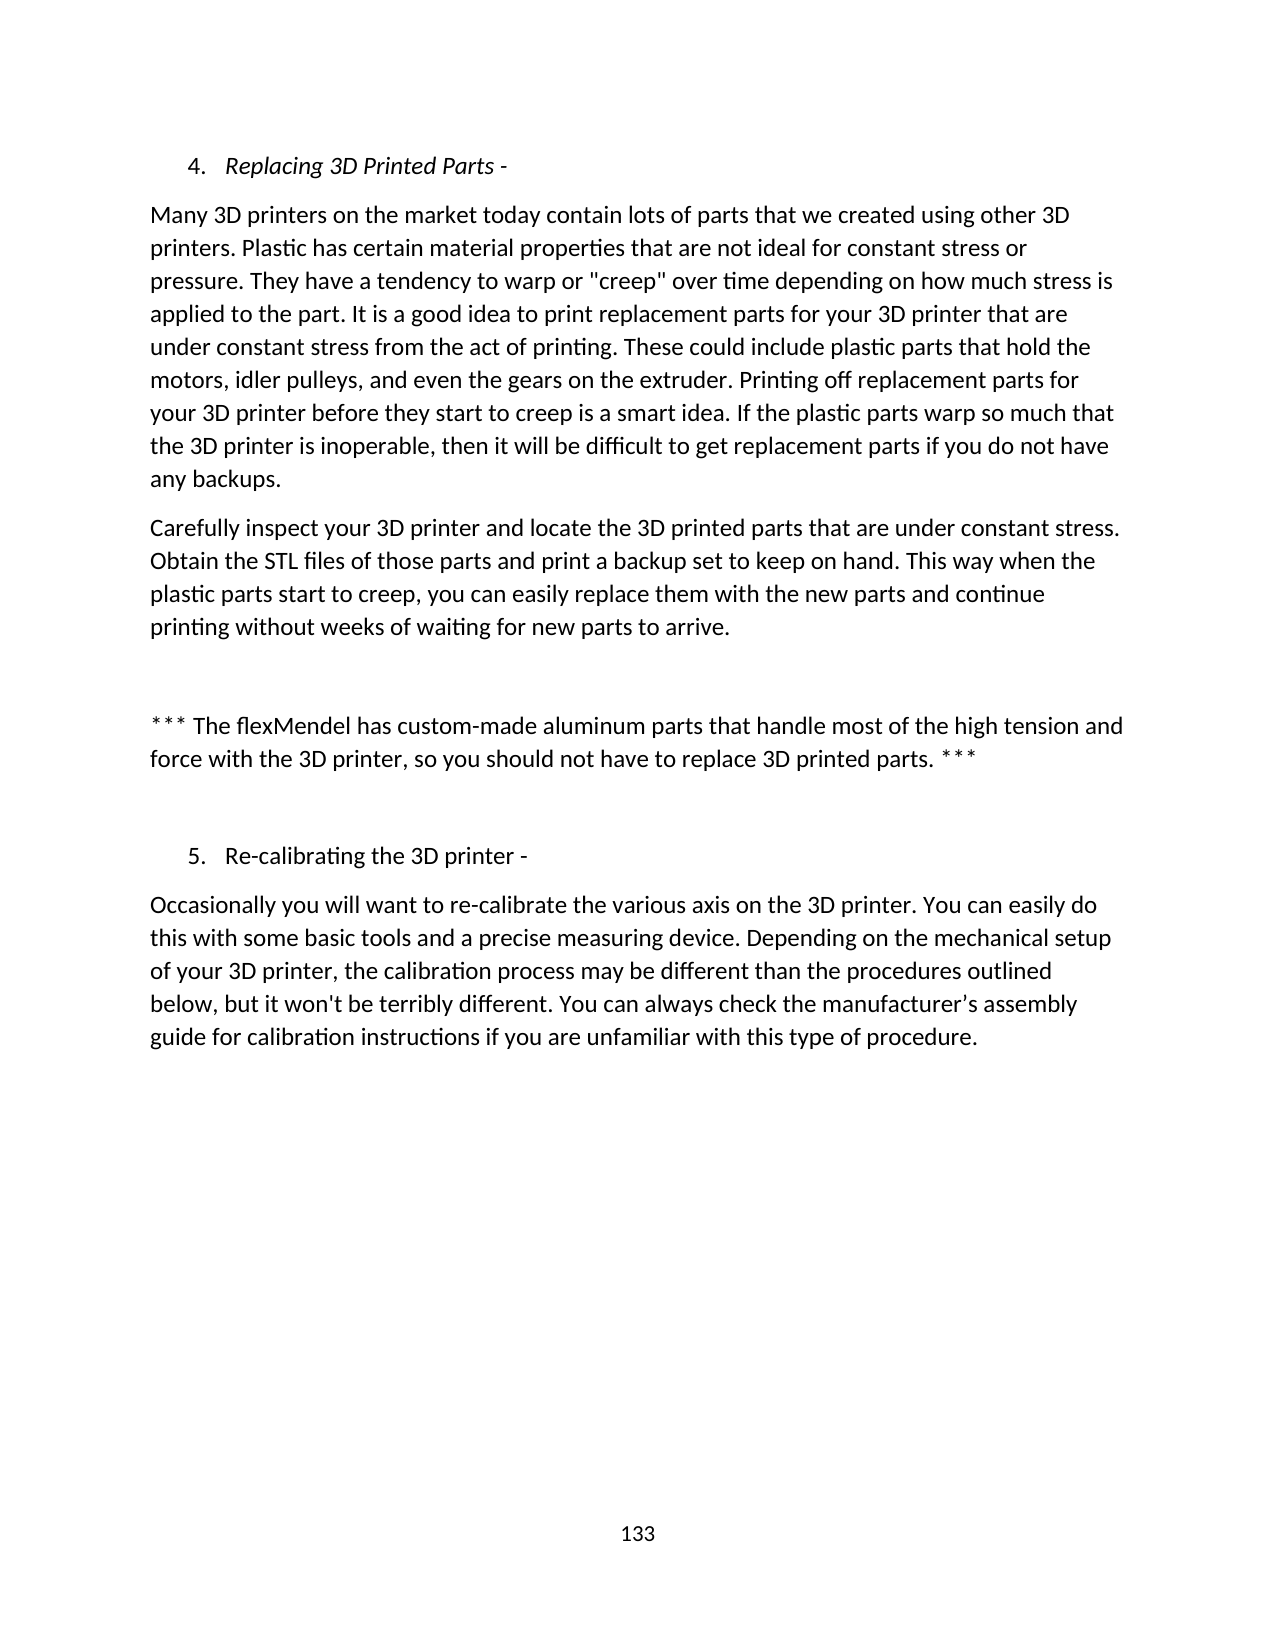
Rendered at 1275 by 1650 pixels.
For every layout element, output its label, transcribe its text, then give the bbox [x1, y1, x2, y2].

text Carefully inspect your 3D printer and locate the 3D printed parts that are under constant stress. Obtain the STL files of those parts and print a backup set to keep on hand. This way when the plastic parts start to creep, you can easily replace them with the new parts and continue printing without weeks of waiting for new parts to arrive. [150, 512, 1125, 642]
text Many 3D printers on the market today contain lots of parts that we created using other 3D printers. Plastic has certain material properties that are not ideal for constant stress or pressure. They have a tendency to warp or "creep" over time depending on how much stress is applied to the part. It is a good idea to print replacement parts for your 3D printer that are under constant stress from the act of printing. These could include plastic parts that hold the motors, idler pulleys, and even the gears on the extruder. Printing off replacement parts for your 3D printer before they start to creep is a smart idea. If the plastic parts warp so much that the 3D printer is inoperable, then it will be difficult to get replacement parts if you do not have any backups. [150, 199, 1125, 493]
list Re-calibrating the 3D printer - [187, 840, 1125, 870]
text *** The flexMendel has custom-made aluminum parts that handle most of the high tension and force with the 3D printer, so you should not have to replace 3D printed parts. *** [150, 710, 1125, 774]
text Occasionally you will want to re-calibrate the various axis on the 3D printer. You can easily do this with some basic tools and a precise measuring device. Depending on the mechanical setup of your 3D printer, the calibration process may be different than the procedures outlined below, but it won't be terribly different. You can always check the manufacturer’s assembly guide for calibration instructions if you are unfamiliar with this type of procedure. [150, 889, 1125, 1052]
list Replacing 3D Printed Parts - [187, 150, 1125, 181]
